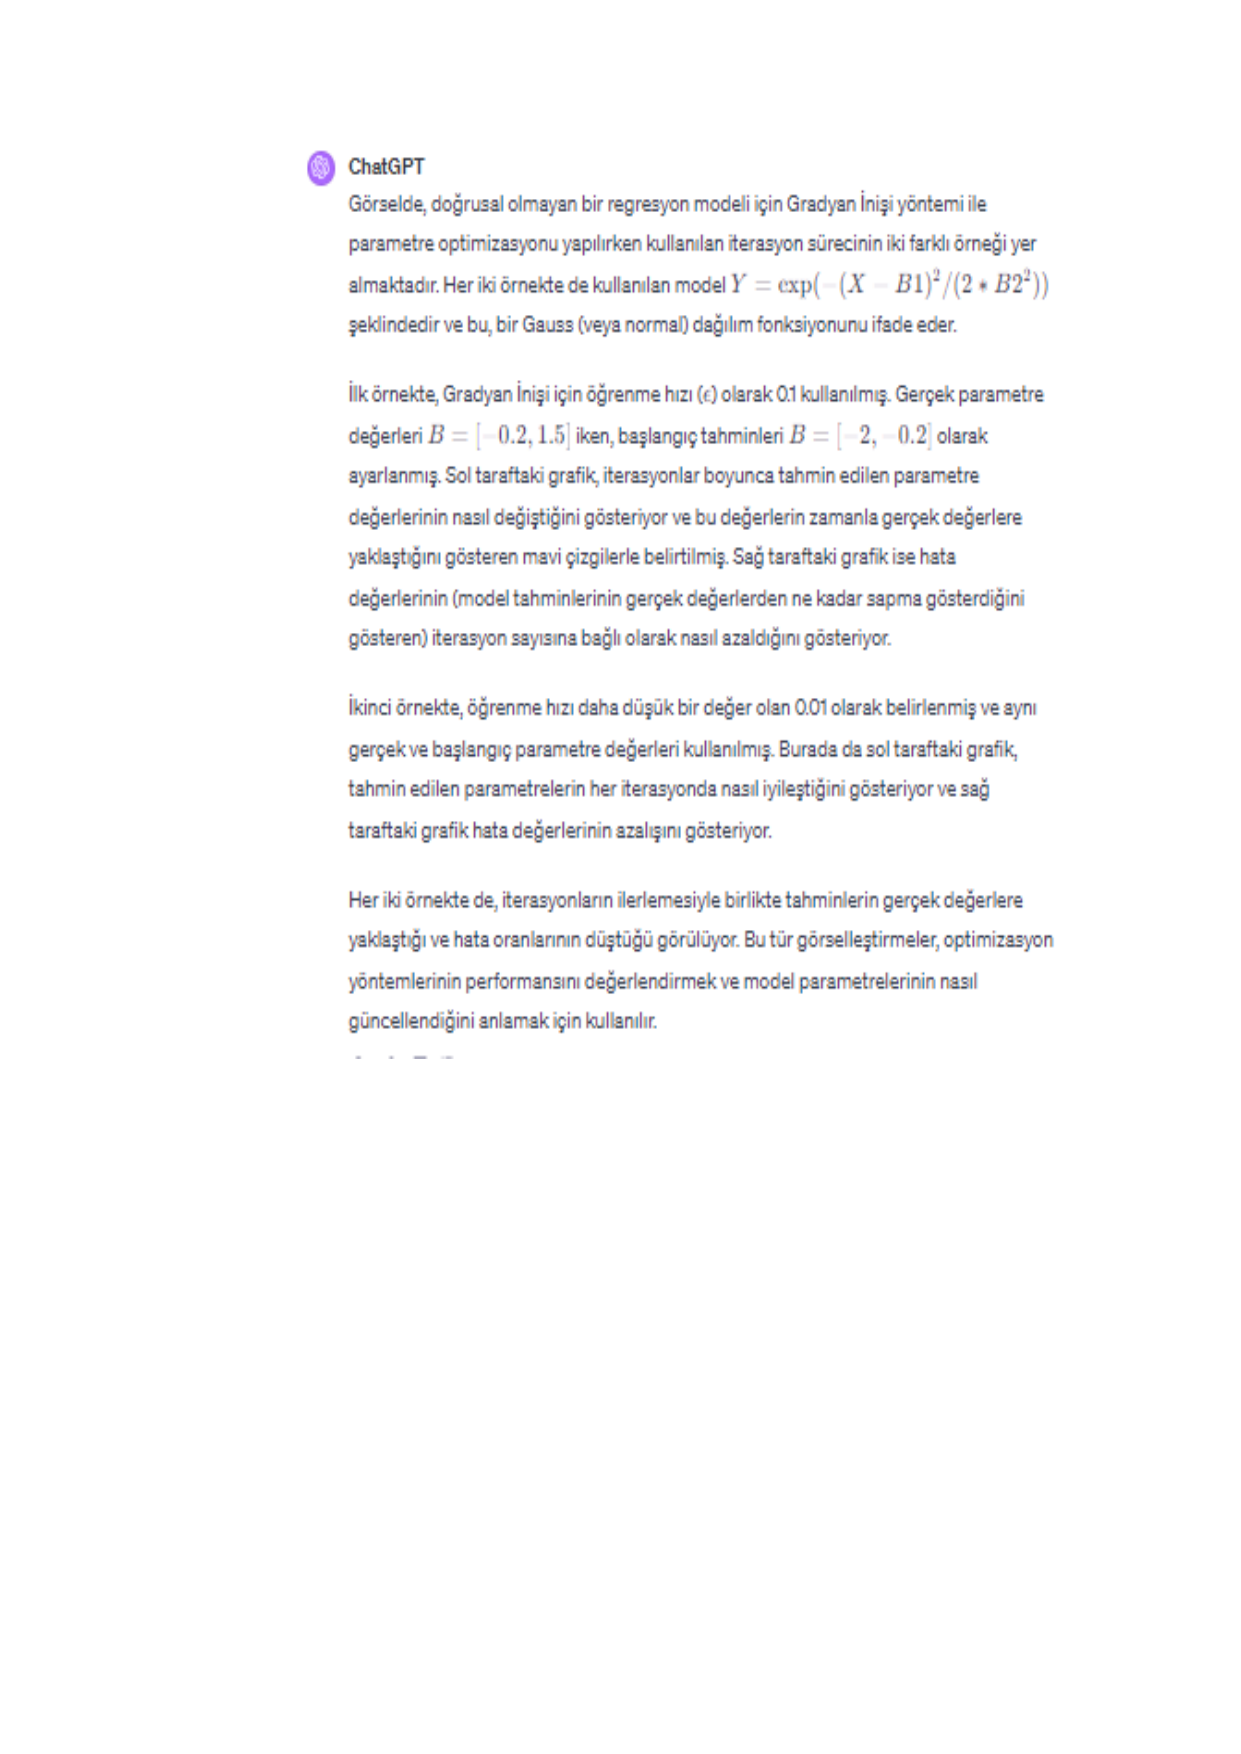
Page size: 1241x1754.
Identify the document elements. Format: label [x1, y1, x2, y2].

picture [221, 147, 1080, 1059]
